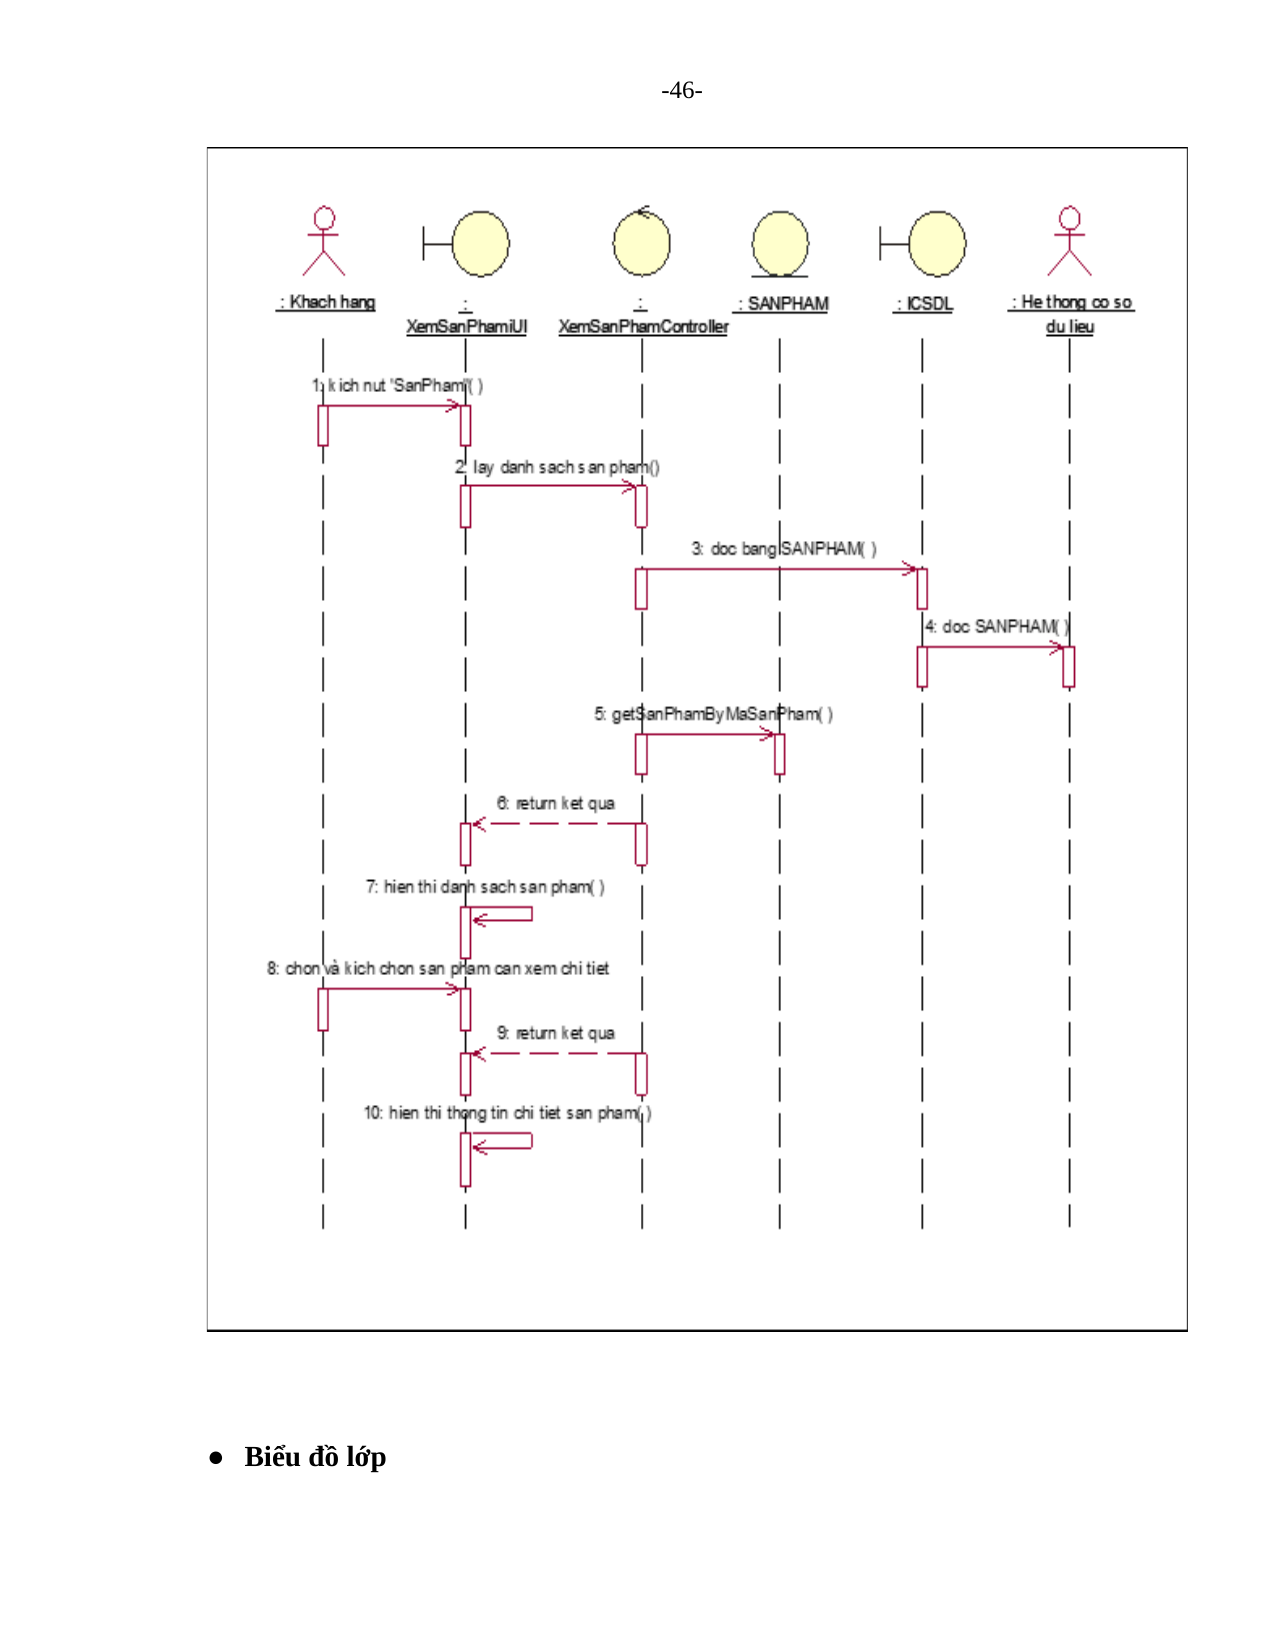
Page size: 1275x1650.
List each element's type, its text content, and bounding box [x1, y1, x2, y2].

picture [206, 147, 1188, 1332]
list Biểu đồ lớp [207, 1439, 1157, 1473]
